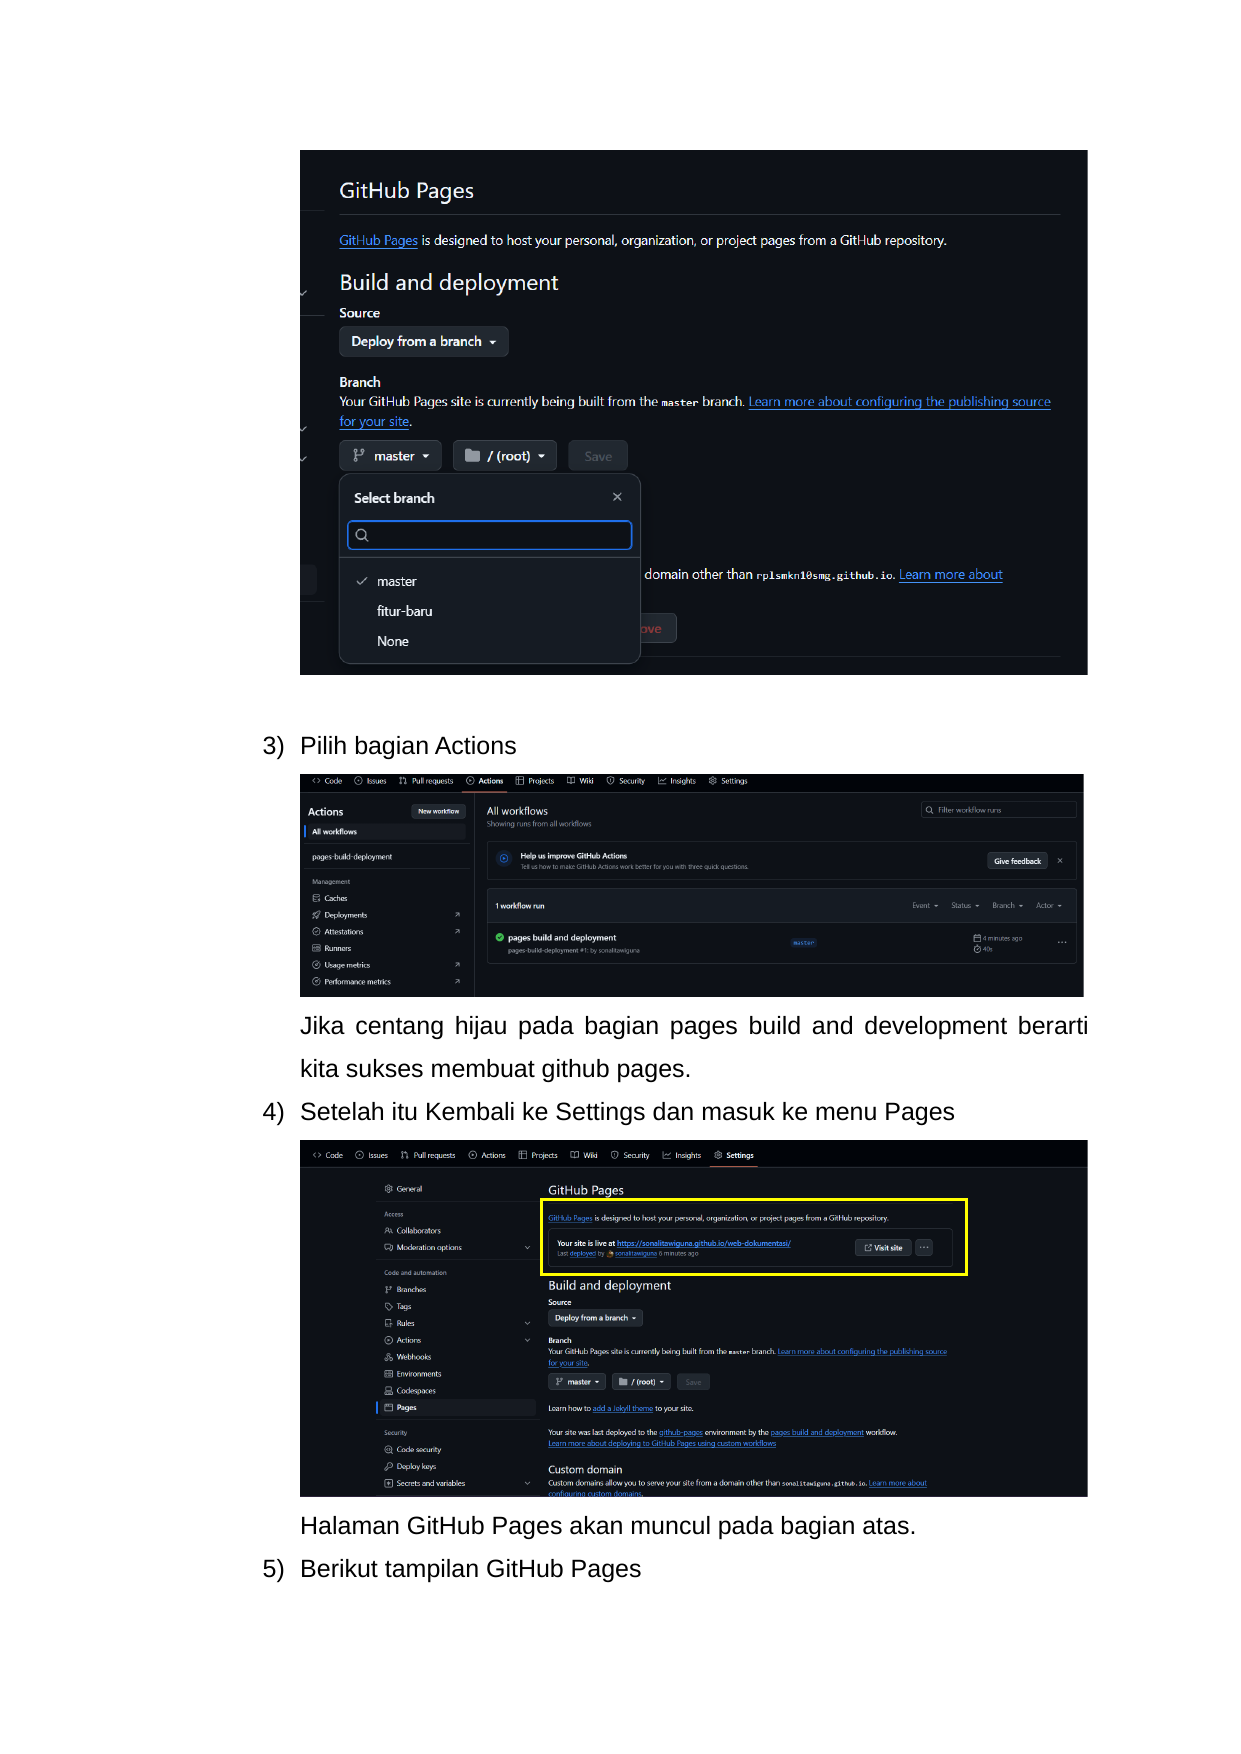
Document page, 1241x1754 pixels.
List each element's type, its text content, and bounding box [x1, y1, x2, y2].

picture [300, 774, 1084, 997]
list Jika centang hijau pada bagian pages build and development berarti kita sukses membuat github pages. [300, 1011, 1090, 1083]
list Pilih bagian Actions [262, 731, 1090, 760]
list Berikut tampilan GitHub Pages [262, 1554, 1090, 1583]
picture [300, 150, 1088, 675]
list Setelah itu Kembali ke Settings dan masuk ke menu Pages [262, 1097, 1090, 1126]
picture [300, 1140, 1088, 1497]
list Halaman GitHub Pages akan muncul pada bagian atas. [300, 1511, 1090, 1540]
